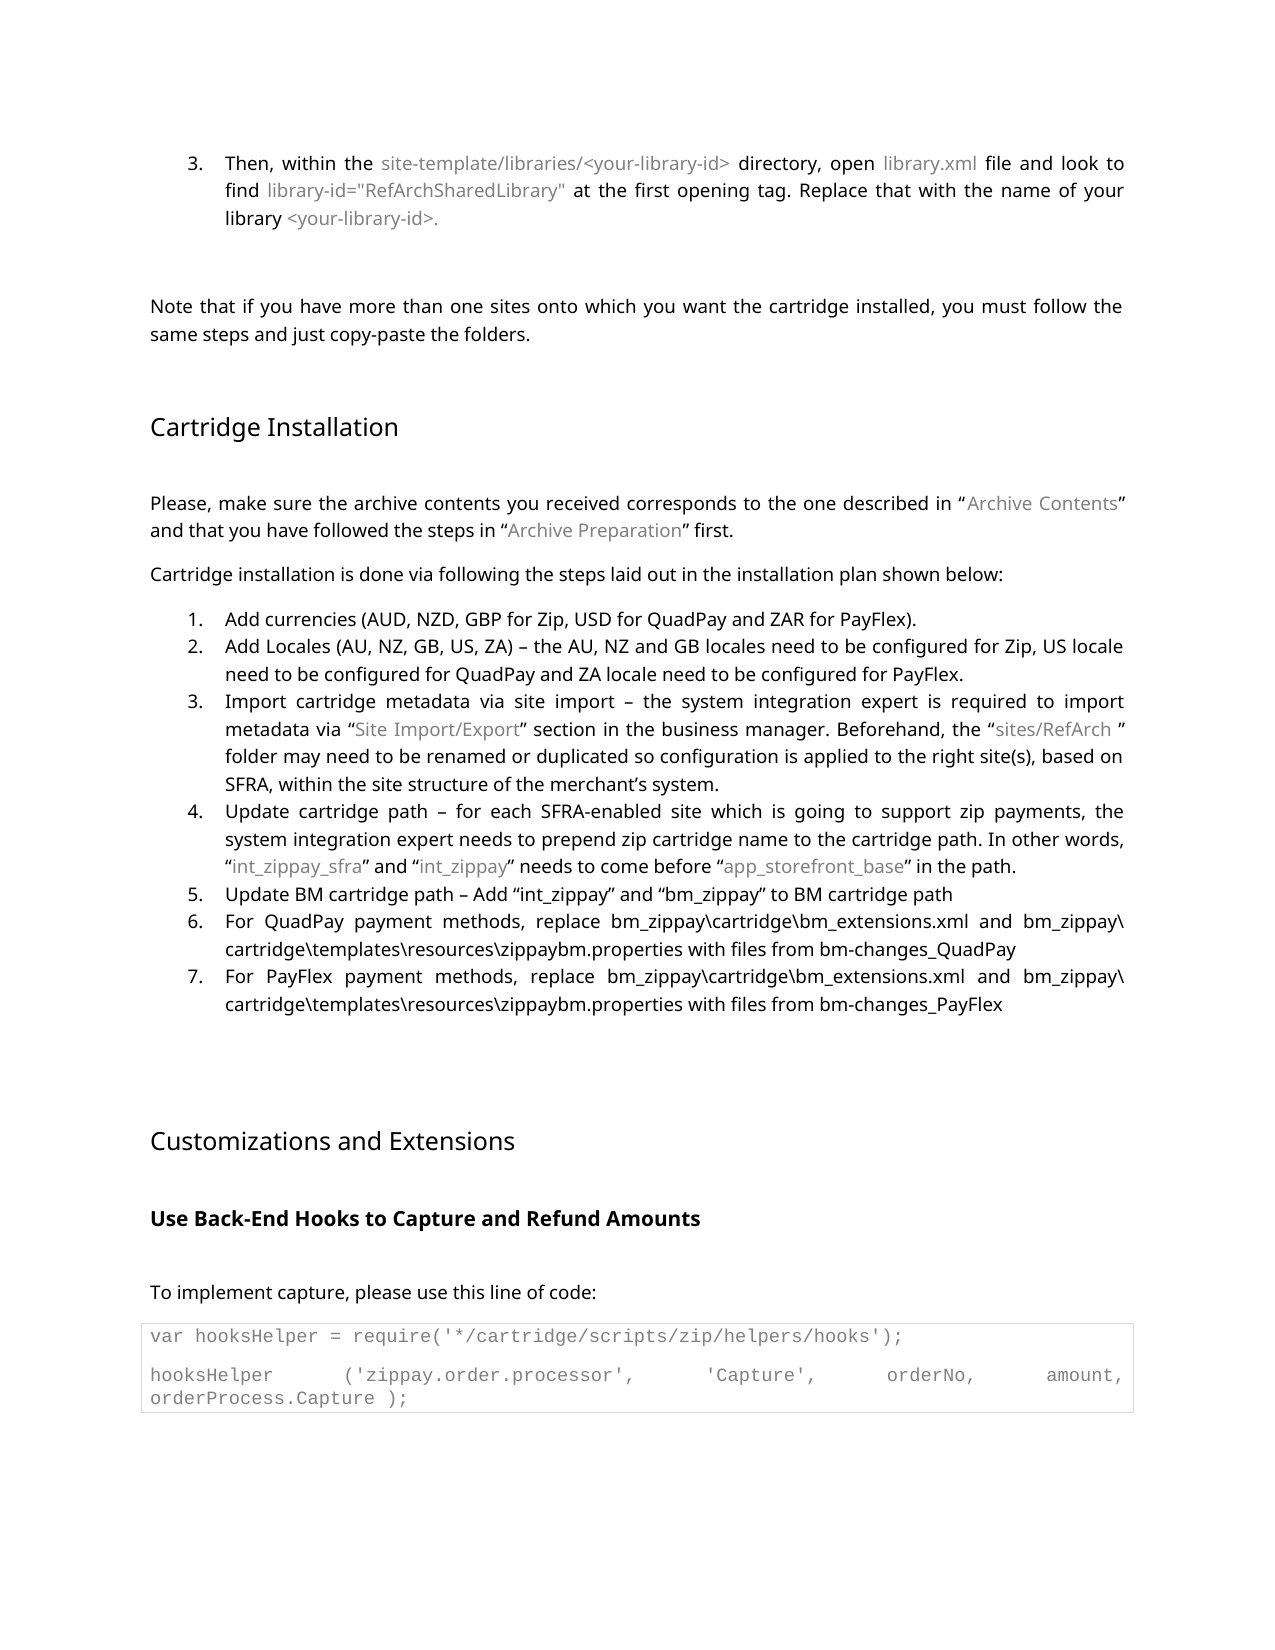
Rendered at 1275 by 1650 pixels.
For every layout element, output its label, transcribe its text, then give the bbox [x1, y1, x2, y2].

list For PayFlex payment methods, replace bm_zippay\cartridge\bm_extensions.xml and bm_zippay\cartridge\templates\resources\zippaybm.properties with files from bm-changes_PayFlex [187, 963, 1125, 1016]
text To implement capture, please use this line of code: [150, 1279, 1125, 1305]
list Import cartridge metadata via site import – the system integration expert is required to import metadata via “Site Import/Export” section in the business manager. Beforehand, the “sites/RefArch ” folder may need to be renamed or duplicated so configuration is applied to the right site(s), based on SFRA, within the site structure of the merchant’s system. [187, 688, 1125, 796]
text hooksHelper ('zippay.order.processor', 'Capture', orderNo, amount, orderProcess.Capture ); [142, 1363, 1133, 1412]
list Update BM cartridge path – Add “int_zippay” and “bm_zippay” to BM cartridge path [187, 881, 1125, 906]
list Add Locales (AU, NZ, GB, US, ZA) – the AU, NZ and GB locales need to be configured for Zip, US locale need to be configured for QuadPay and ZA locale need to be configured for PayFlex. [187, 633, 1125, 686]
list Update cartridge path – for each SFRA-enabled site which is going to support zip payments, the system integration expert needs to prepend zip cartridge name to the cartridge path. In other words, “int_zippay_sfra” and “int_zippay” needs to come before “app_storefront_base” in the path. [187, 798, 1125, 879]
text Note that if you have more than one sites onto which you want the cartridge installed, you must follow the same steps and just copy-paste the folders. [150, 293, 1125, 346]
list For QuadPay payment methods, replace bm_zippay\cartridge\bm_extensions.xml and bm_zippay\cartridge\templates\resources\zippaybm.properties with files from bm-changes_QuadPay [187, 908, 1125, 961]
list Add currencies (AUD, NZD, GBP for Zip, USD for QuadPay and ZAR for PayFlex). [187, 606, 1125, 631]
subtitle Use Back-End Hooks to Capture and Refund Amounts [150, 1204, 1125, 1233]
subtitle Customizations and Extensions [150, 1123, 1125, 1157]
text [142, 1324, 1133, 1348]
text Please, make sure the archive contents you received corresponds to the one described in “Archive Contents” and that you have followed the steps in “Archive Preparation” first. [150, 490, 1125, 543]
list Then, within the site-template/libraries/<your-library-id> directory, open library.xml file and look to find library-id="RefArchSharedLibrary" at the first opening tag. Replace that with the name of your library <your-library-id>. [187, 150, 1125, 231]
text Cartridge installation is done via following the steps laid out in the installation plan shown below: [150, 562, 1125, 587]
subtitle Cartridge Installation [150, 409, 1125, 443]
